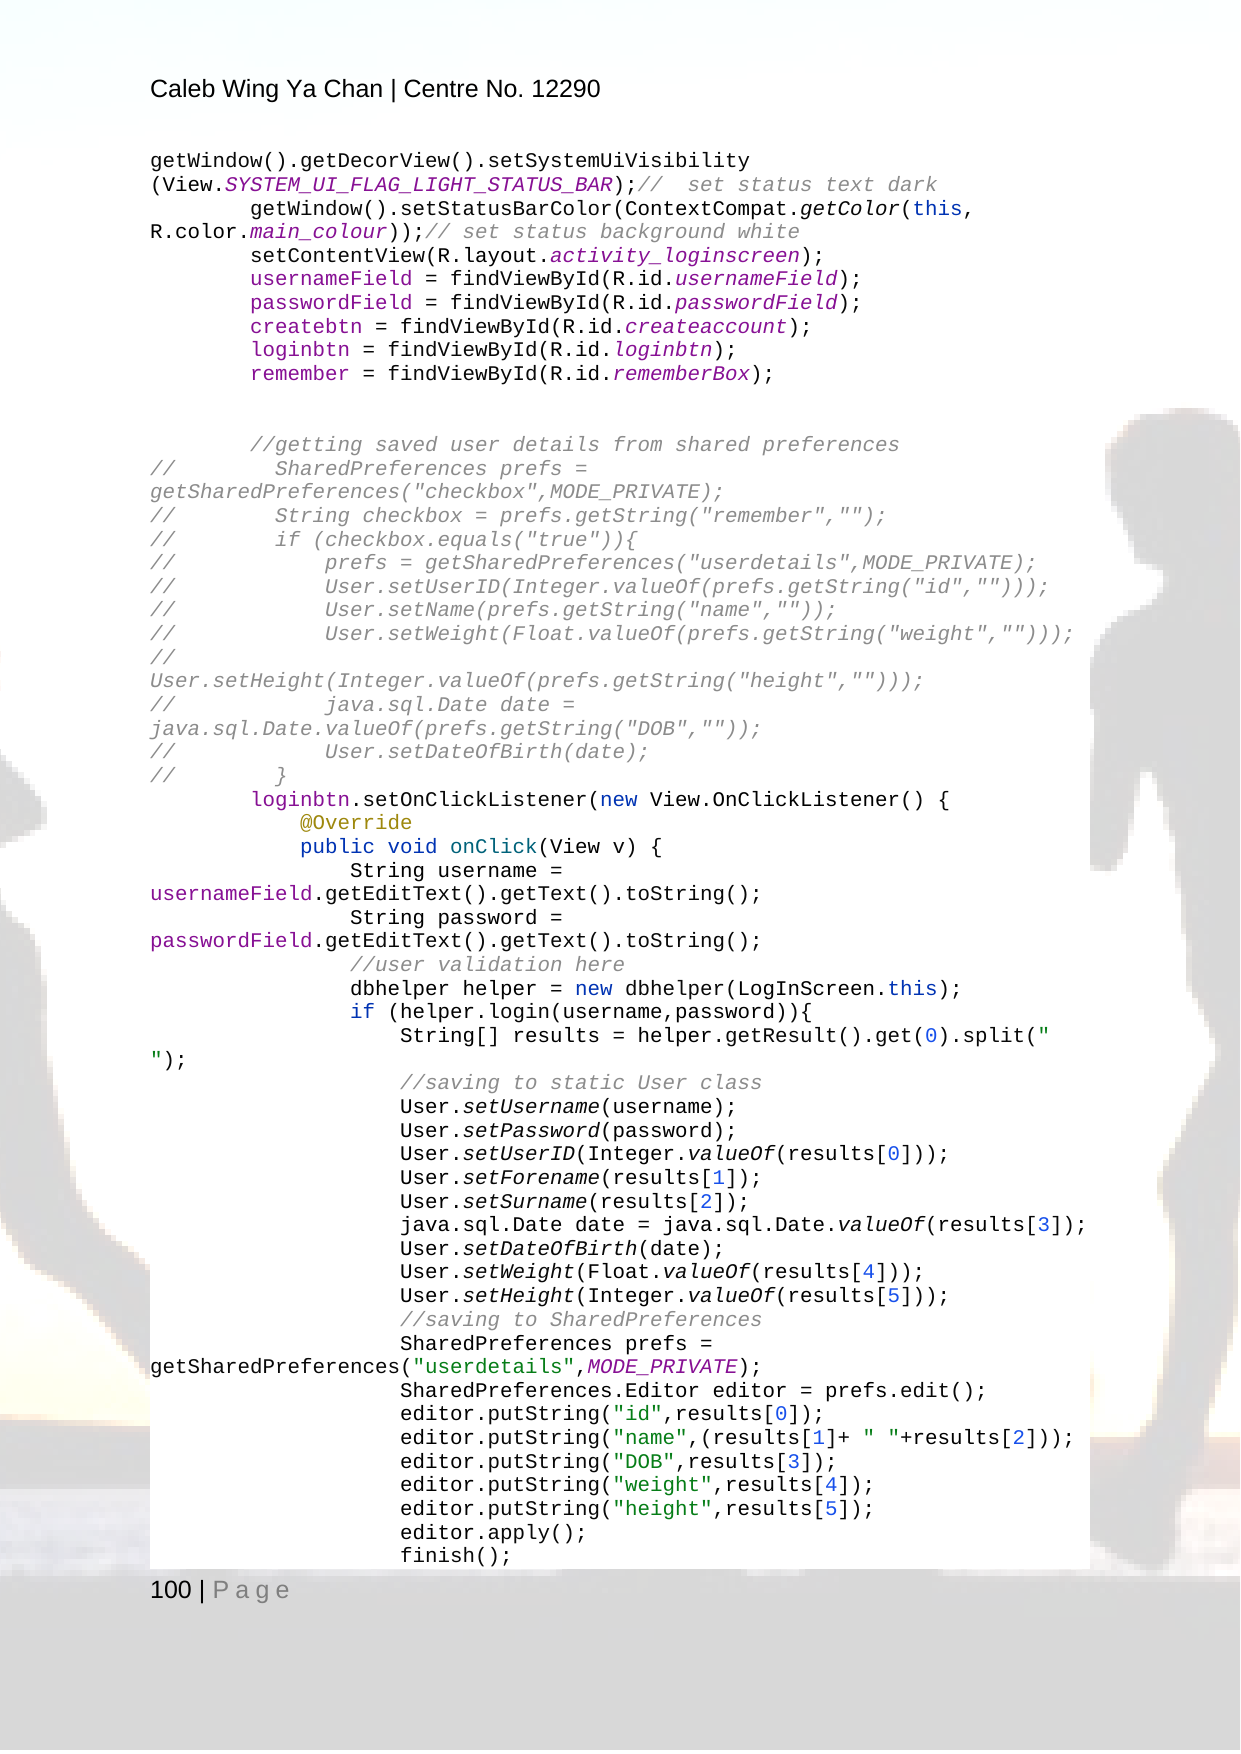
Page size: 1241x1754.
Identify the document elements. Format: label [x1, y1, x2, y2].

text [150, 150, 1090, 1569]
